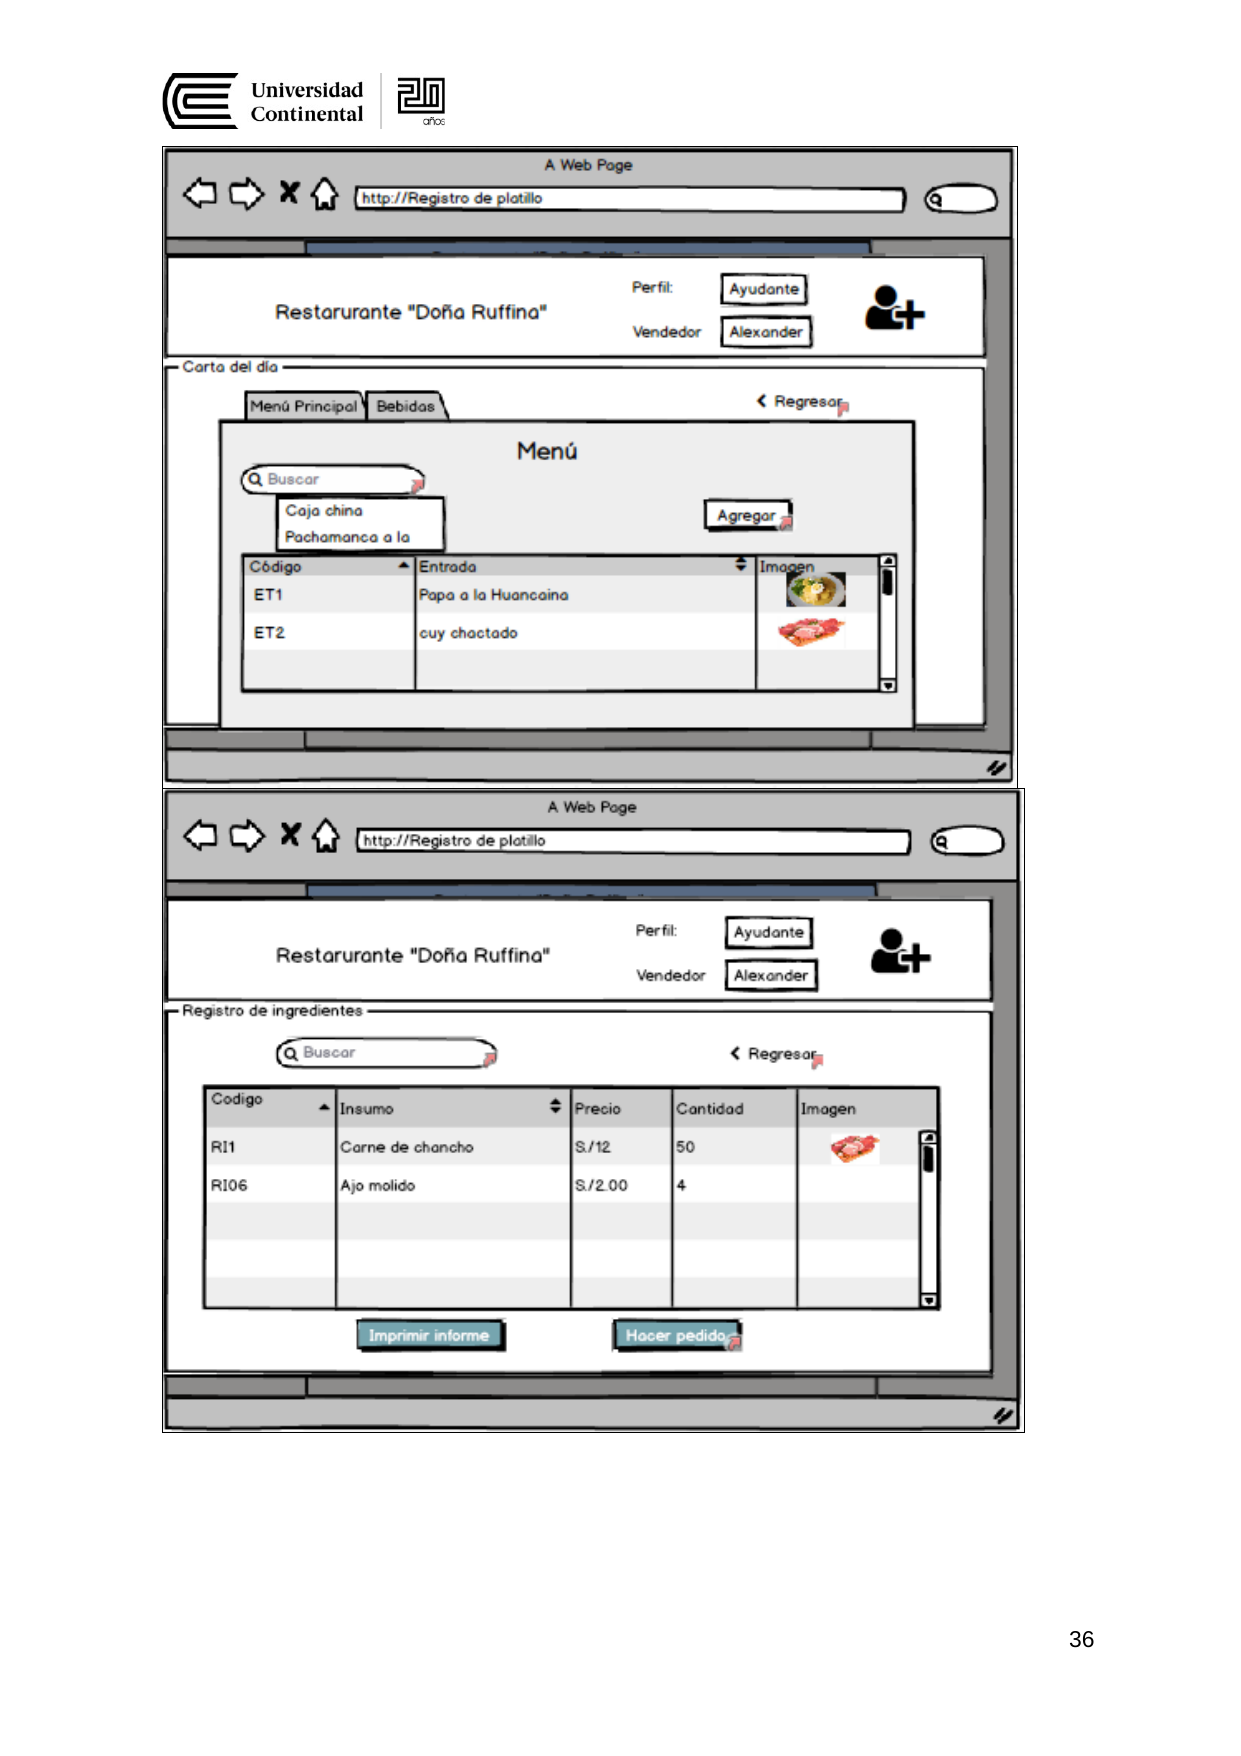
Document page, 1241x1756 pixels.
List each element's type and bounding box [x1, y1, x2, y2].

picture [163, 147, 1017, 788]
picture [162, 73, 445, 129]
picture [163, 789, 1024, 1432]
